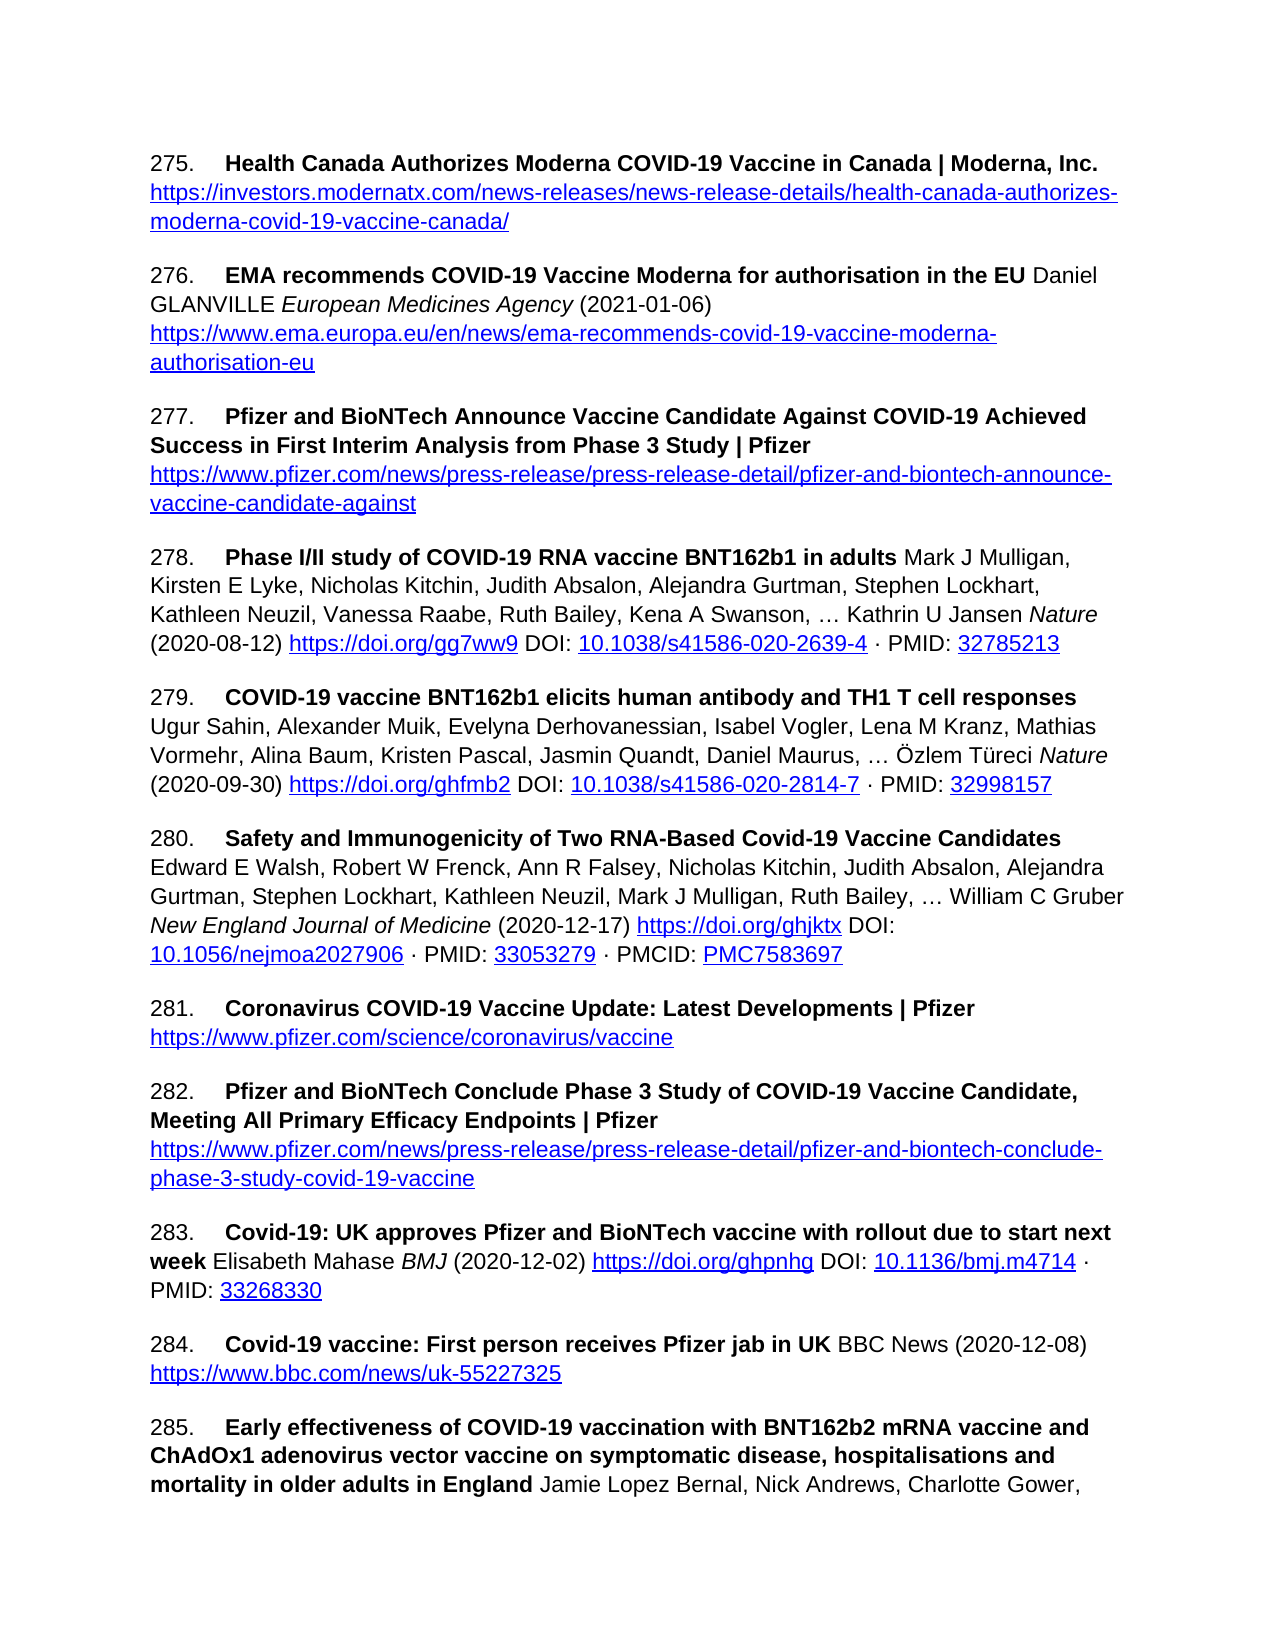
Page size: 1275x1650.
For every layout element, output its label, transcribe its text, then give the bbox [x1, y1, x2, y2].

text 281. Coronavirus COVID-19 Vaccine Update: Latest Developments | Pfizer https://www.pfizer.com/science/coronavirus/vaccine [150, 995, 1125, 1050]
text 276. EMA recommends COVID-19 Vaccine Moderna for authorisation in the EU Daniel GLANVILLE European Medicines Agency (2021-01-06) https://www.ema.europa.eu/en/news/ema-recommends-covid-19-vaccine-moderna-authorisation-eu [150, 262, 1125, 375]
text 280. Safety and Immunogenicity of Two RNA-Based Covid-19 Vaccine Candidates Edward E Walsh, Robert W Frenck, Ann R Falsey, Nicholas Kitchin, Judith Absalon, Alejandra Gurtman, Stephen Lockhart, Kathleen Neuzil, Mark J Mulligan, Ruth Bailey, … William C Gruber New England Journal of Medicine (2020-12-17) https://doi.org/ghjktx DOI: 10.1056/nejmoa2027906 · PMID: 33053279 · PMCID: PMC7583697 [150, 825, 1125, 967]
text 278. Phase I/II study of COVID-19 RNA vaccine BNT162b1 in adults Mark J Mulligan, Kirsten E Lyke, Nicholas Kitchin, Judith Absalon, Alejandra Gurtman, Stephen Lockhart, Kathleen Neuzil, Vanessa Raabe, Ruth Bailey, Kena A Swanson, … Kathrin U Jansen Nature (2020-08-12) https://doi.org/gg7ww9 DOI: 10.1038/s41586-020-2639-4 · PMID: 32785213 [150, 543, 1125, 657]
text 283. Covid-19: UK approves Pfizer and BioNTech vaccine with rollout due to start next week Elisabeth Mahase BMJ (2020-12-02) https://doi.org/ghpnhg DOI: 10.1136/bmj.m4714 · PMID: 33268330 [150, 1219, 1125, 1303]
text 282. Pfizer and BioNTech Conclude Phase 3 Study of COVID-19 Vaccine Candidate, Meeting All Primary Efficacy Endpoints | Pfizer https://www.pfizer.com/news/press-release/press-release-detail/pfizer-and-biontech-conclude-phase-3-study-covid-19-vaccine [150, 1078, 1125, 1191]
text 275. Health Canada Authorizes Moderna COVID-19 Vaccine in Canada | Moderna, Inc. https://investors.modernatx.com/news-releases/news-release-details/health-canada-authorizes-moderna-covid-19-vaccine-canada/ [150, 150, 1125, 234]
text 277. Pfizer and BioNTech Announce Vaccine Candidate Against COVID-19 Achieved Success in First Interim Analysis from Phase 3 Study | Pfizer https://www.pfizer.com/news/press-release/press-release-detail/pfizer-and-biontech-announce-vaccine-candidate-against [150, 403, 1125, 516]
text 284. Covid-19 vaccine: First person receives Pfizer jab in UK BBC News (2020-12-08) https://www.bbc.com/news/uk-55227325 [150, 1331, 1125, 1386]
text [150, 1413, 1125, 1498]
text 279. COVID-19 vaccine BNT162b1 elicits human antibody and TH1 T cell responses Ugur Sahin, Alexander Muik, Evelyna Derhovanessian, Isabel Vogler, Lena M Kranz, Mathias Vormehr, Alina Baum, Kristen Pascal, Jasmin Quandt, Daniel Maurus, … Özlem Türeci Nature (2020-09-30) https://doi.org/ghfmb2 DOI: 10.1038/s41586-020-2814-7 · PMID: 32998157 [150, 684, 1125, 798]
